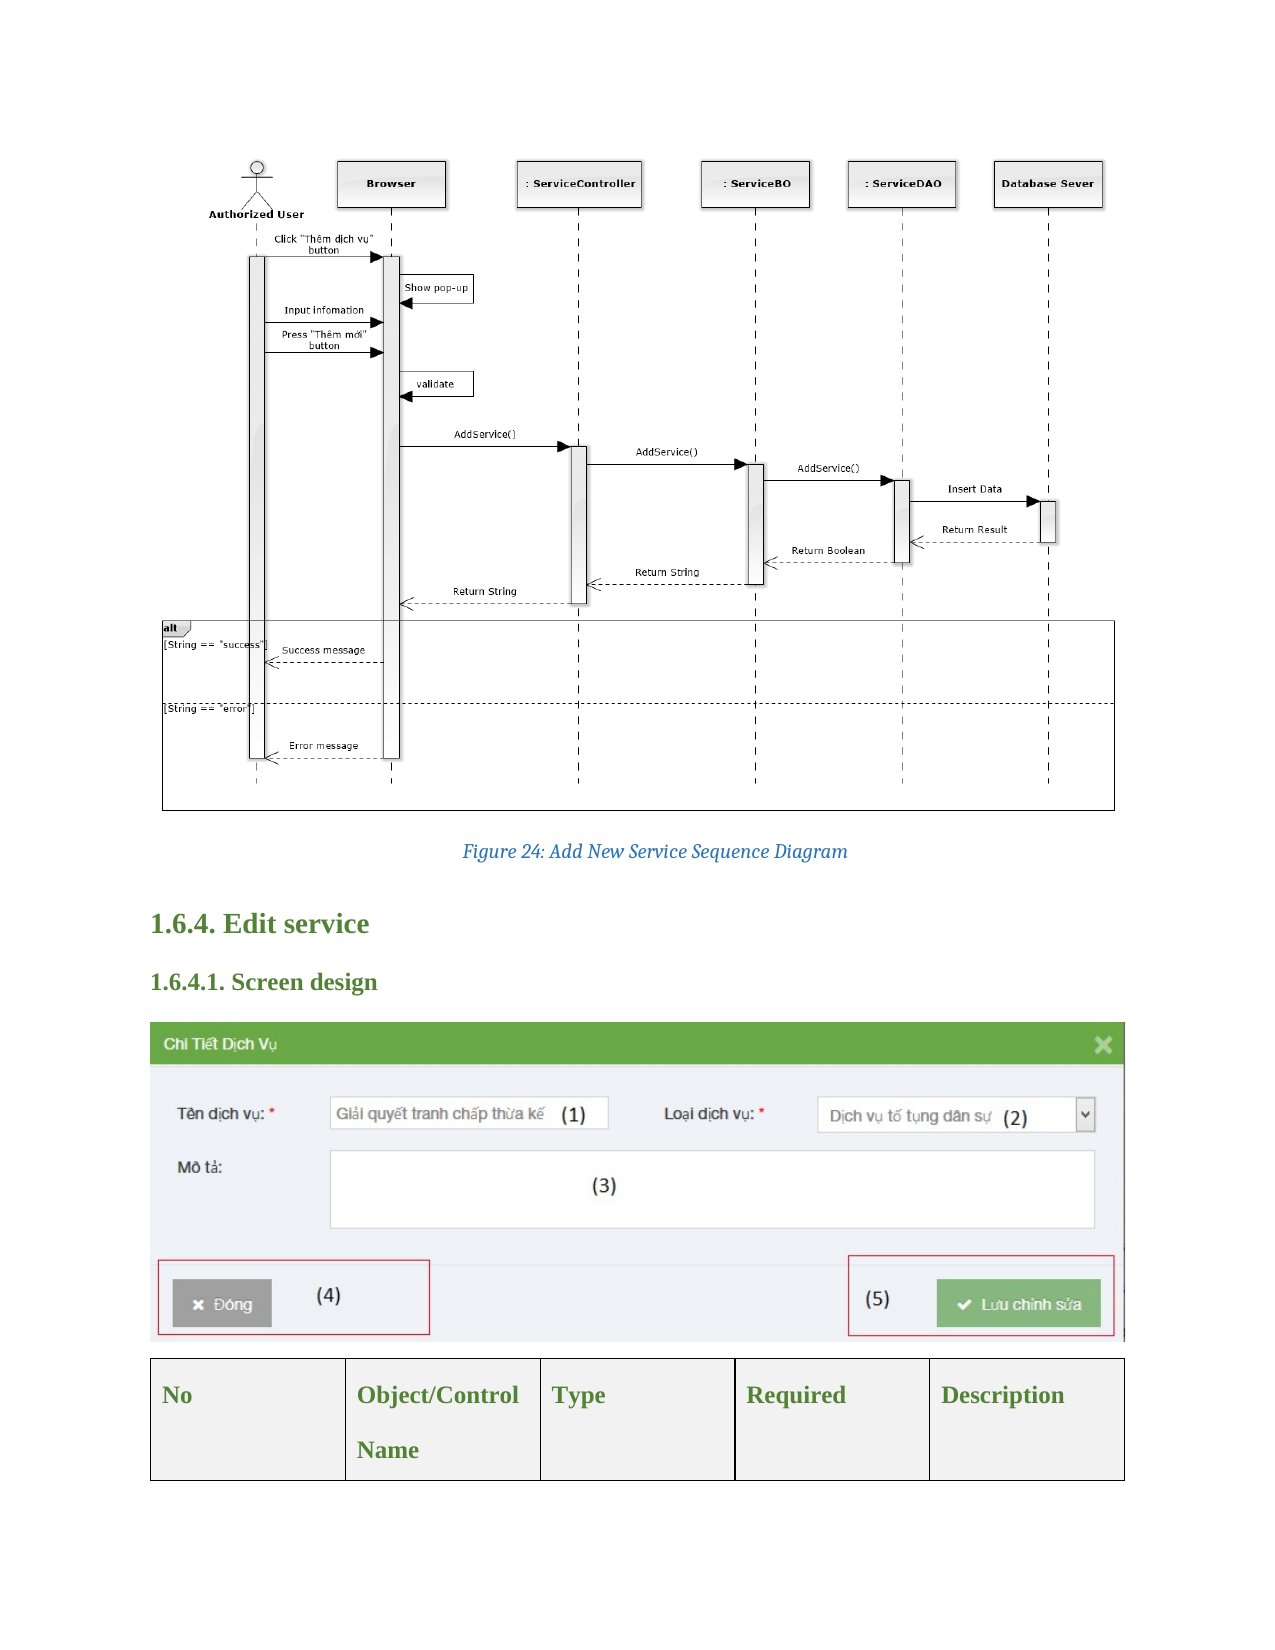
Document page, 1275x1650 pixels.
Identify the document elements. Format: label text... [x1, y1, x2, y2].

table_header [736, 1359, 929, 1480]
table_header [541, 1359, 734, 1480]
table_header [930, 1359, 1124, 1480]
subtitle Screen design [150, 967, 1125, 996]
picture [150, 1022, 1125, 1342]
subtitle Edit service [150, 906, 1125, 939]
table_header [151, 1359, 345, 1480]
picture [150, 150, 1125, 822]
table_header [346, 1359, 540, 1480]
